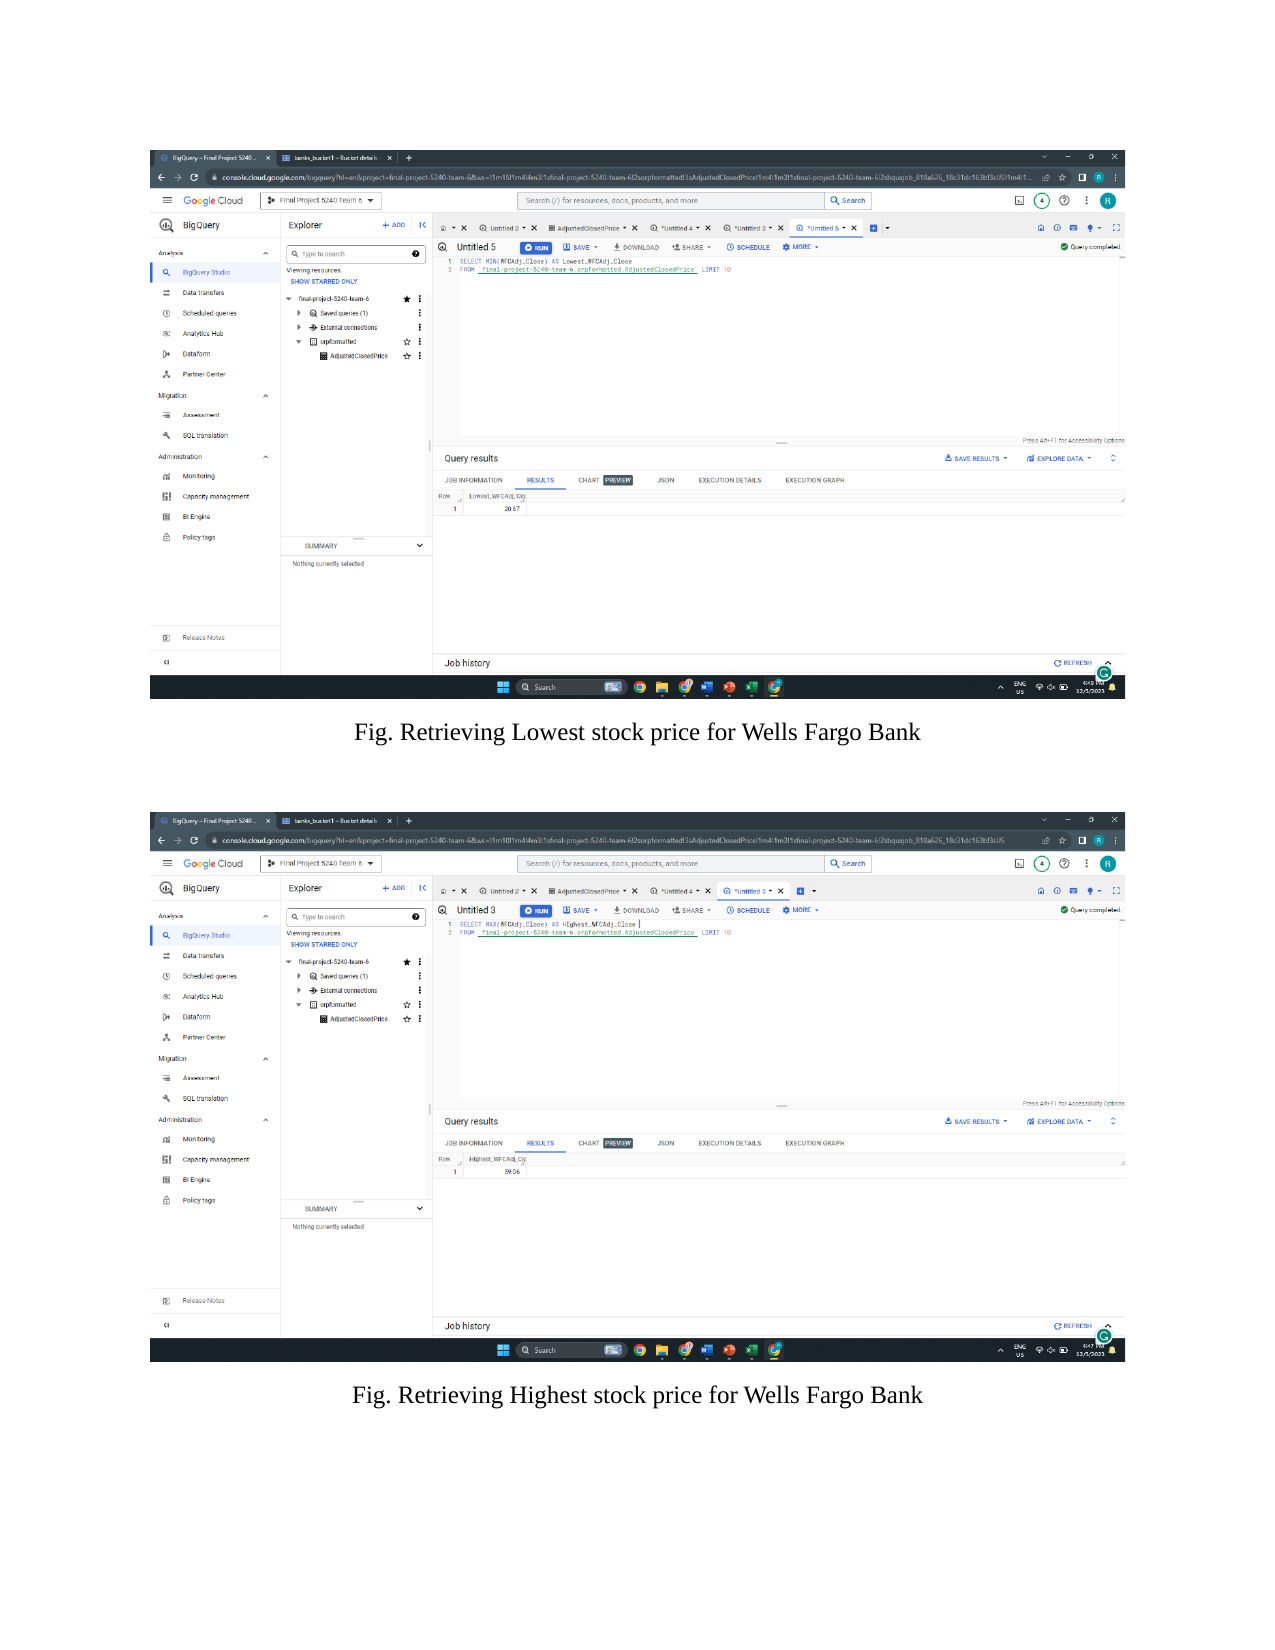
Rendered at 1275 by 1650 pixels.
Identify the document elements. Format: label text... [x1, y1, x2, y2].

picture [150, 812, 1125, 1362]
text Fig. Retrieving Highest stock price for Wells Fargo Bank [150, 1380, 1125, 1409]
text Fig. Retrieving Lowest stock price for Wells Fargo Bank [150, 717, 1125, 746]
picture [150, 150, 1125, 699]
